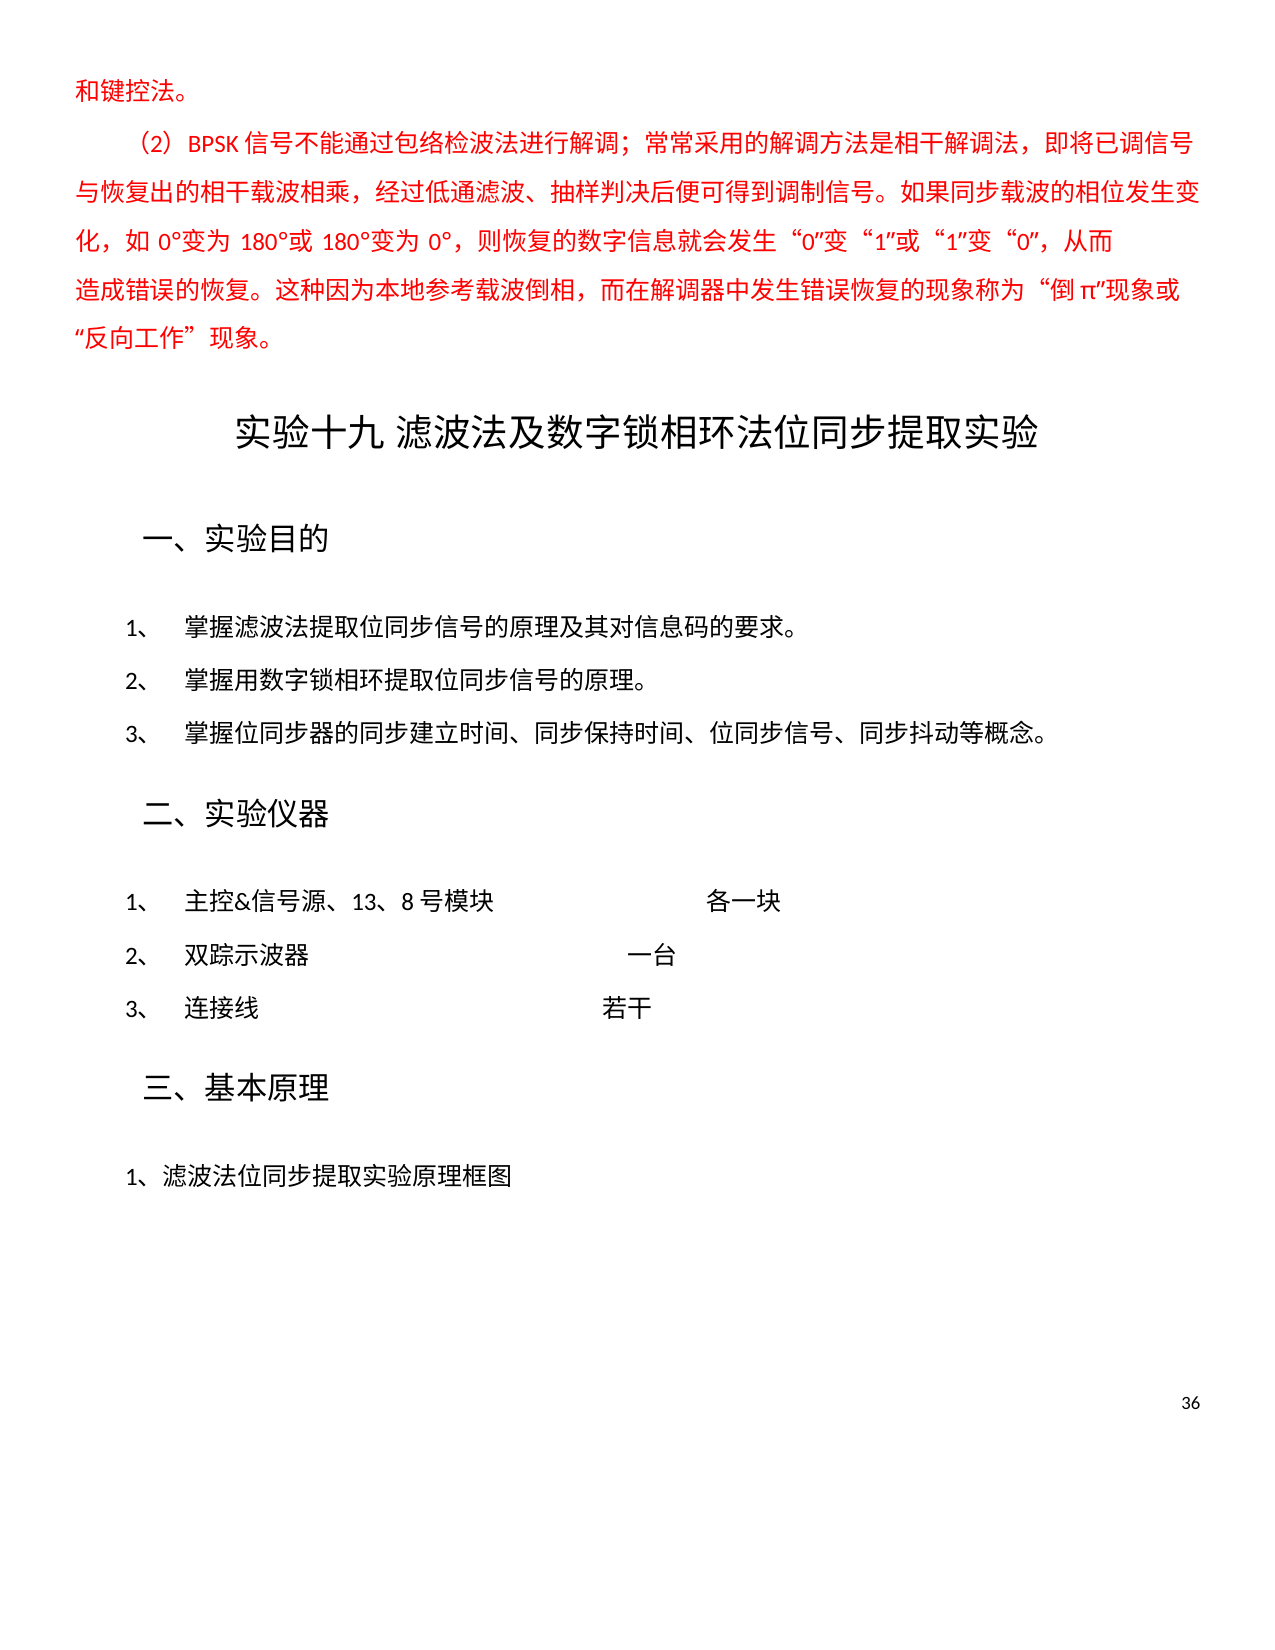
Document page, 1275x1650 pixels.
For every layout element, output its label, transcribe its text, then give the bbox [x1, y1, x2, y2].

text 2、 双踪示波器 一台 [125, 935, 1200, 971]
text 1、滤波法位同步提取实验原理框图 [125, 1156, 1200, 1192]
text 造成错误的恢复。这种因为本地参考载波倒相，而在解调器中发生错误恢复的现象称为“倒π”现象或 [75, 274, 1200, 305]
text 1、 主控&信号源、13、8 号模块 各一块 [125, 882, 1200, 918]
text 三、基本原理 [142, 1068, 1200, 1108]
text “反向工作”现象。 [75, 323, 1200, 354]
text 2、 掌握用数字锁相环提取位同步信号的原理。 [125, 661, 1200, 697]
text 实验十九 滤波法及数字锁相环法位同步提取实验一、实验目的 [142, 363, 1041, 571]
text 3、 连接线 若干 [125, 988, 1200, 1024]
text 3、 掌握位同步器的同步建立时间、同步保持时间、位同步信号、同步抖动等概念。 [125, 714, 1200, 750]
text 二、实验仪器 [142, 794, 1200, 833]
text 36 [1181, 1391, 1200, 1414]
text 1、 掌握滤波法提取位同步信号的原理及其对信息码的要求。 [125, 607, 1200, 644]
text （2）BPSK 信号不能通过包络检波法进行解调；常常采用的解调方法是相干解调法，即将已调信号 [125, 124, 1200, 160]
text 与恢复出的相干载波相乘，经过低通滤波、抽样判决后便可得到调制信号。如果同步载波的相位发生变化，如0°变为180°或180°变为0°，则恢复的数字信息就会发生“0”变“1”或“1”变“0”，从而 [75, 163, 1200, 260]
text 和键控法。 [75, 75, 1200, 106]
